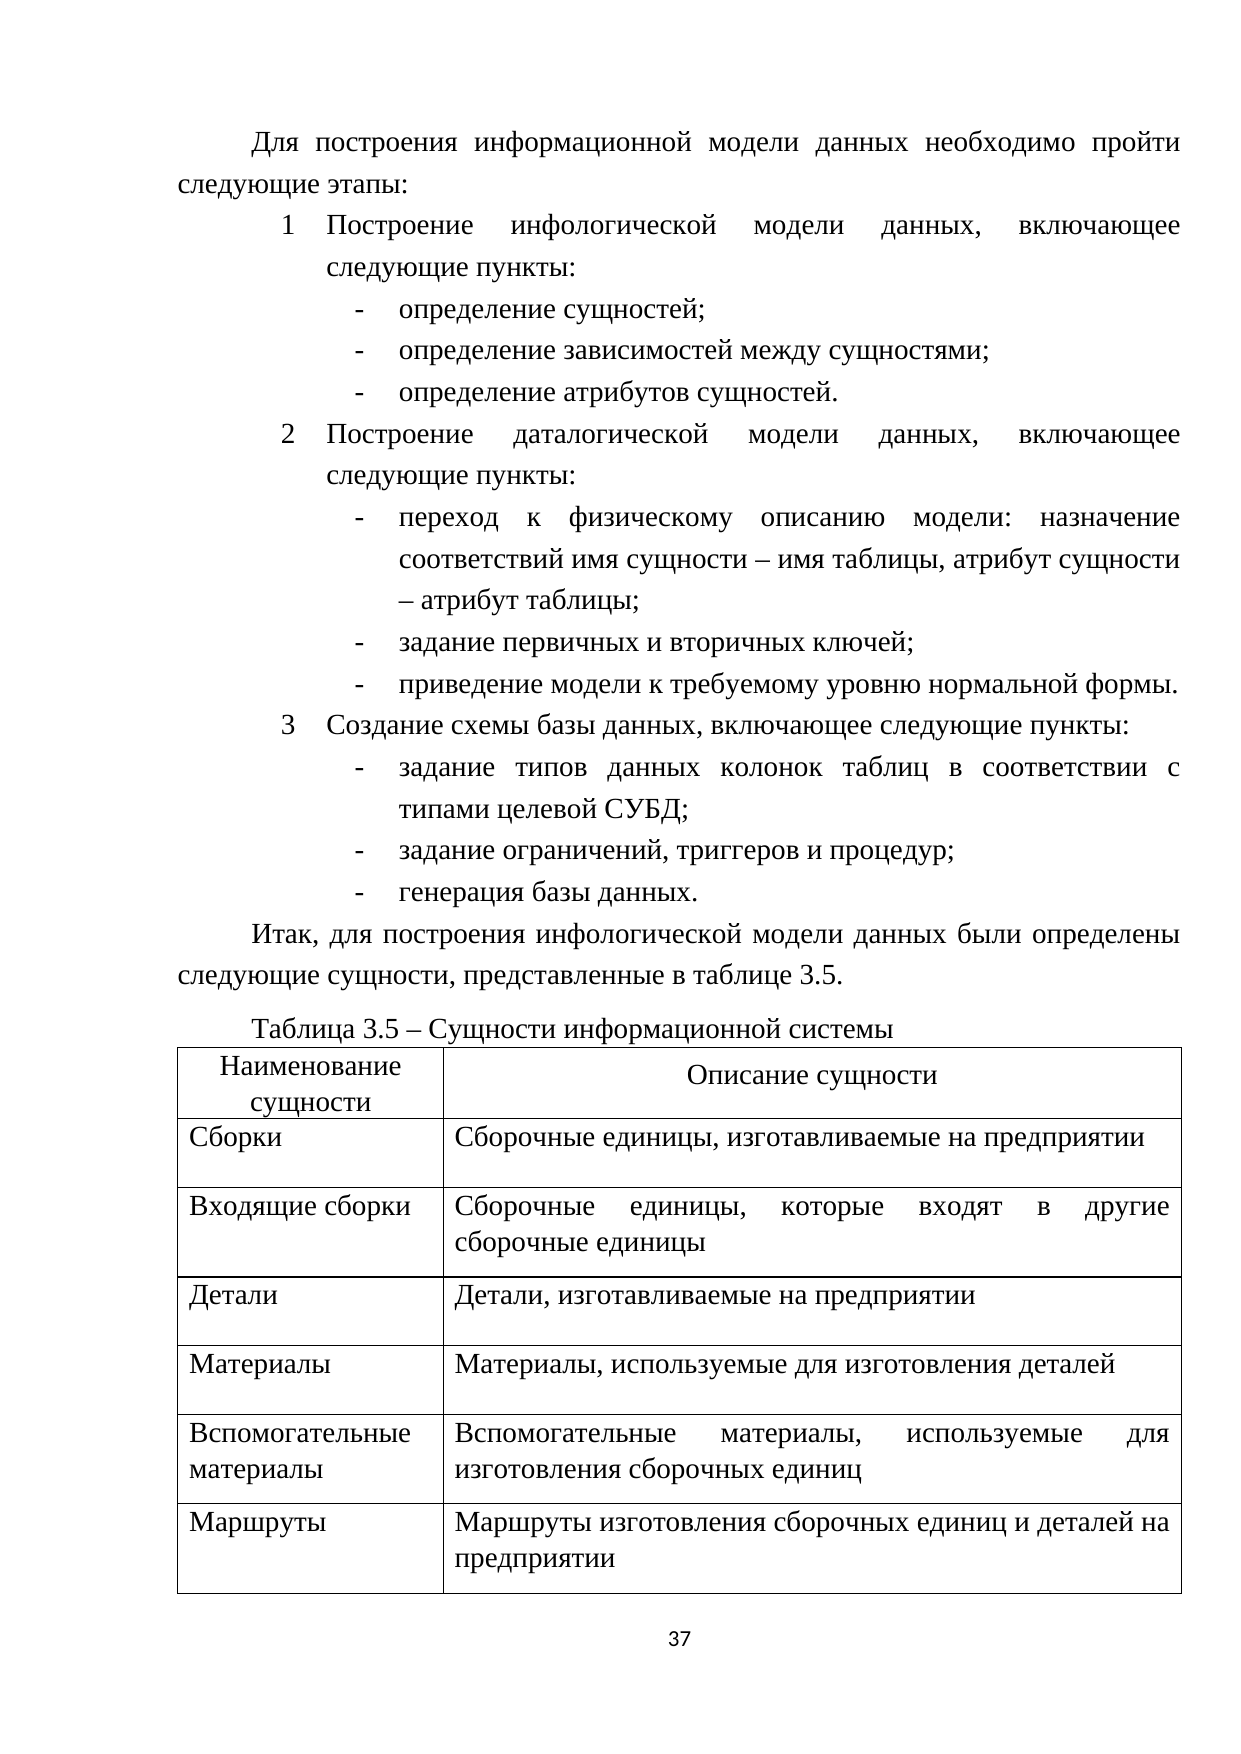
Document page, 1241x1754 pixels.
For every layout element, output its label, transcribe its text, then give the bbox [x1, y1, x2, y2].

list приведение модели к требуемому уровню нормальной формы. [354, 660, 1181, 701]
text Для построения информационной модели данных необходимо пройти следующие этапы: [177, 118, 1181, 201]
list определение атрибутов сущностей. [354, 368, 1181, 410]
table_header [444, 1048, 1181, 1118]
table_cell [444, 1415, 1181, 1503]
list переход к физическому описанию модели: назначение соответствий имя сущности – имя таблицы, атрибут сущности – атрибут таблицы; [354, 493, 1181, 618]
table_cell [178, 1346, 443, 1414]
list задание первичных и вторичных ключей; [354, 618, 1181, 660]
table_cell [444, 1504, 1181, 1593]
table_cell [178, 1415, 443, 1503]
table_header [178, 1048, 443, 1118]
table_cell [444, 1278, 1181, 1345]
list задание типов данных колонок таблиц в соответствии с типами целевой СУБД; [354, 743, 1181, 826]
text Итак, для построения инфологической модели данных были определены следующие сущности, представленные в таблице 3.5. [177, 910, 1181, 993]
list Построение даталогической модели данных, включающее следующие пункты: [281, 410, 1181, 493]
list определение сущностей; [354, 285, 1181, 326]
list Построение инфологической модели данных, включающее следующие пункты: [281, 201, 1181, 285]
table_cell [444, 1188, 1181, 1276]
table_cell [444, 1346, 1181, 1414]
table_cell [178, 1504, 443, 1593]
text Таблица 3.5 – Сущности информационной системы [177, 1006, 1181, 1047]
list задание ограничений, триггеров и процедур; [354, 826, 1181, 868]
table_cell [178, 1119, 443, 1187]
list Создание схемы базы данных, включающее следующие пункты: [281, 701, 1181, 743]
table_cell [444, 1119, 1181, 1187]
list определение зависимостей между сущностями; [354, 326, 1181, 368]
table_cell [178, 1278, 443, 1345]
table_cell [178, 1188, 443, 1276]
list генерация базы данных. [354, 868, 1181, 910]
